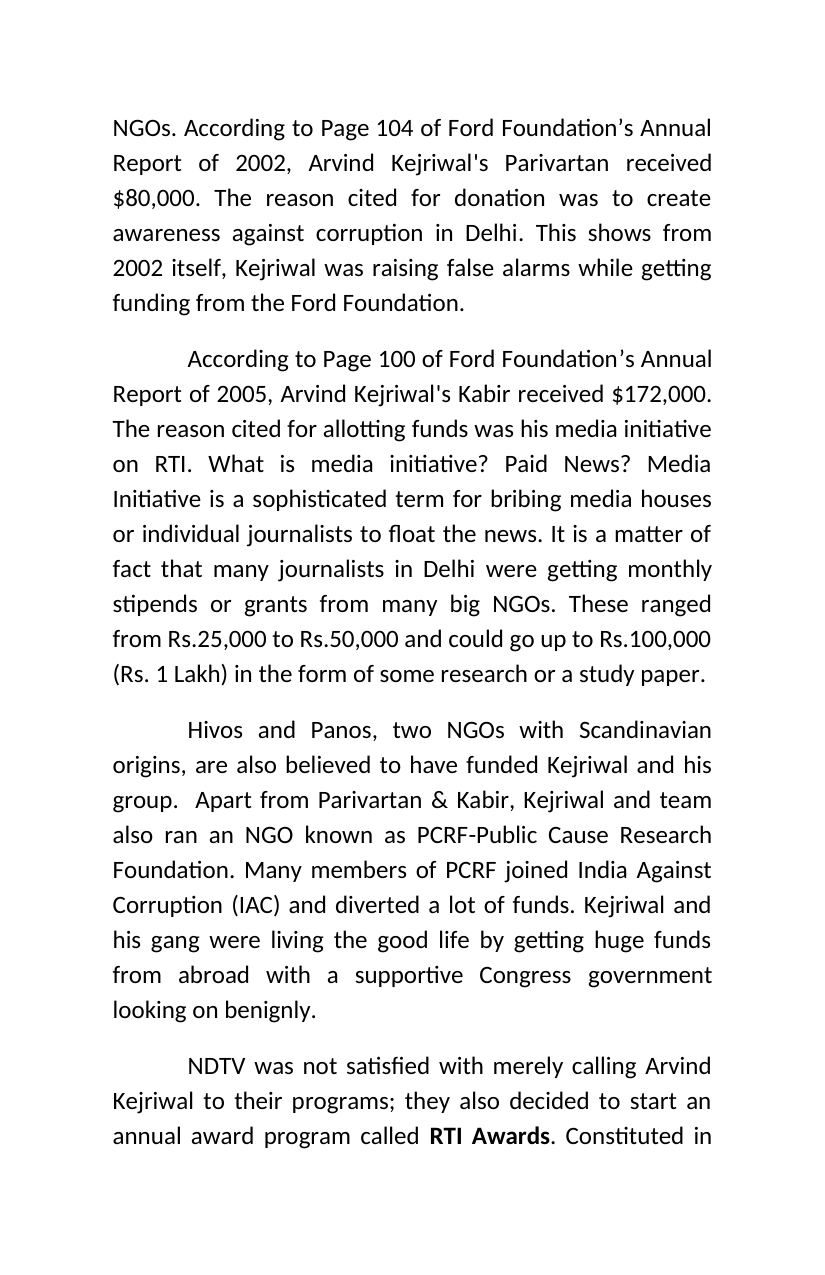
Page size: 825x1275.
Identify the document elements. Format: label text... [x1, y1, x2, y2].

text Hivos and Panos, two NGOs with Scandinavian origins, are also believed to have funded Kejriwal and his group. Apart from Parivartan & Kabir, Kejriwal and team also ran an NGO known as PCRF-Public Cause Research Foundation. Many members of PCRF joined India Against Corruption (IAC) and diverted a lot of funds. Kejriwal and his gang were living the good life by getting huge funds from abroad with a supportive Congress government looking on benignly. [112, 714, 712, 1025]
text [112, 1050, 712, 1151]
text According to Page 100 of Ford Foundation’s Annual Report of 2005, Arvind Kejriwal's Kabir received $172,000. The reason cited for allotting funds was his media initiative on RTI. What is media initiative? Paid News? Media Initiative is a sophisticated term for bribing media houses or individual journalists to float the news. It is a matter of fact that many journalists in Delhi were getting monthly stipends or grants from many big NGOs. These ranged from Rs.25,000 to Rs.50,000 and could go up to Rs.100,000 (Rs. 1 Lakh) in the form of some research or a study paper. [112, 343, 712, 689]
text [112, 112, 712, 318]
